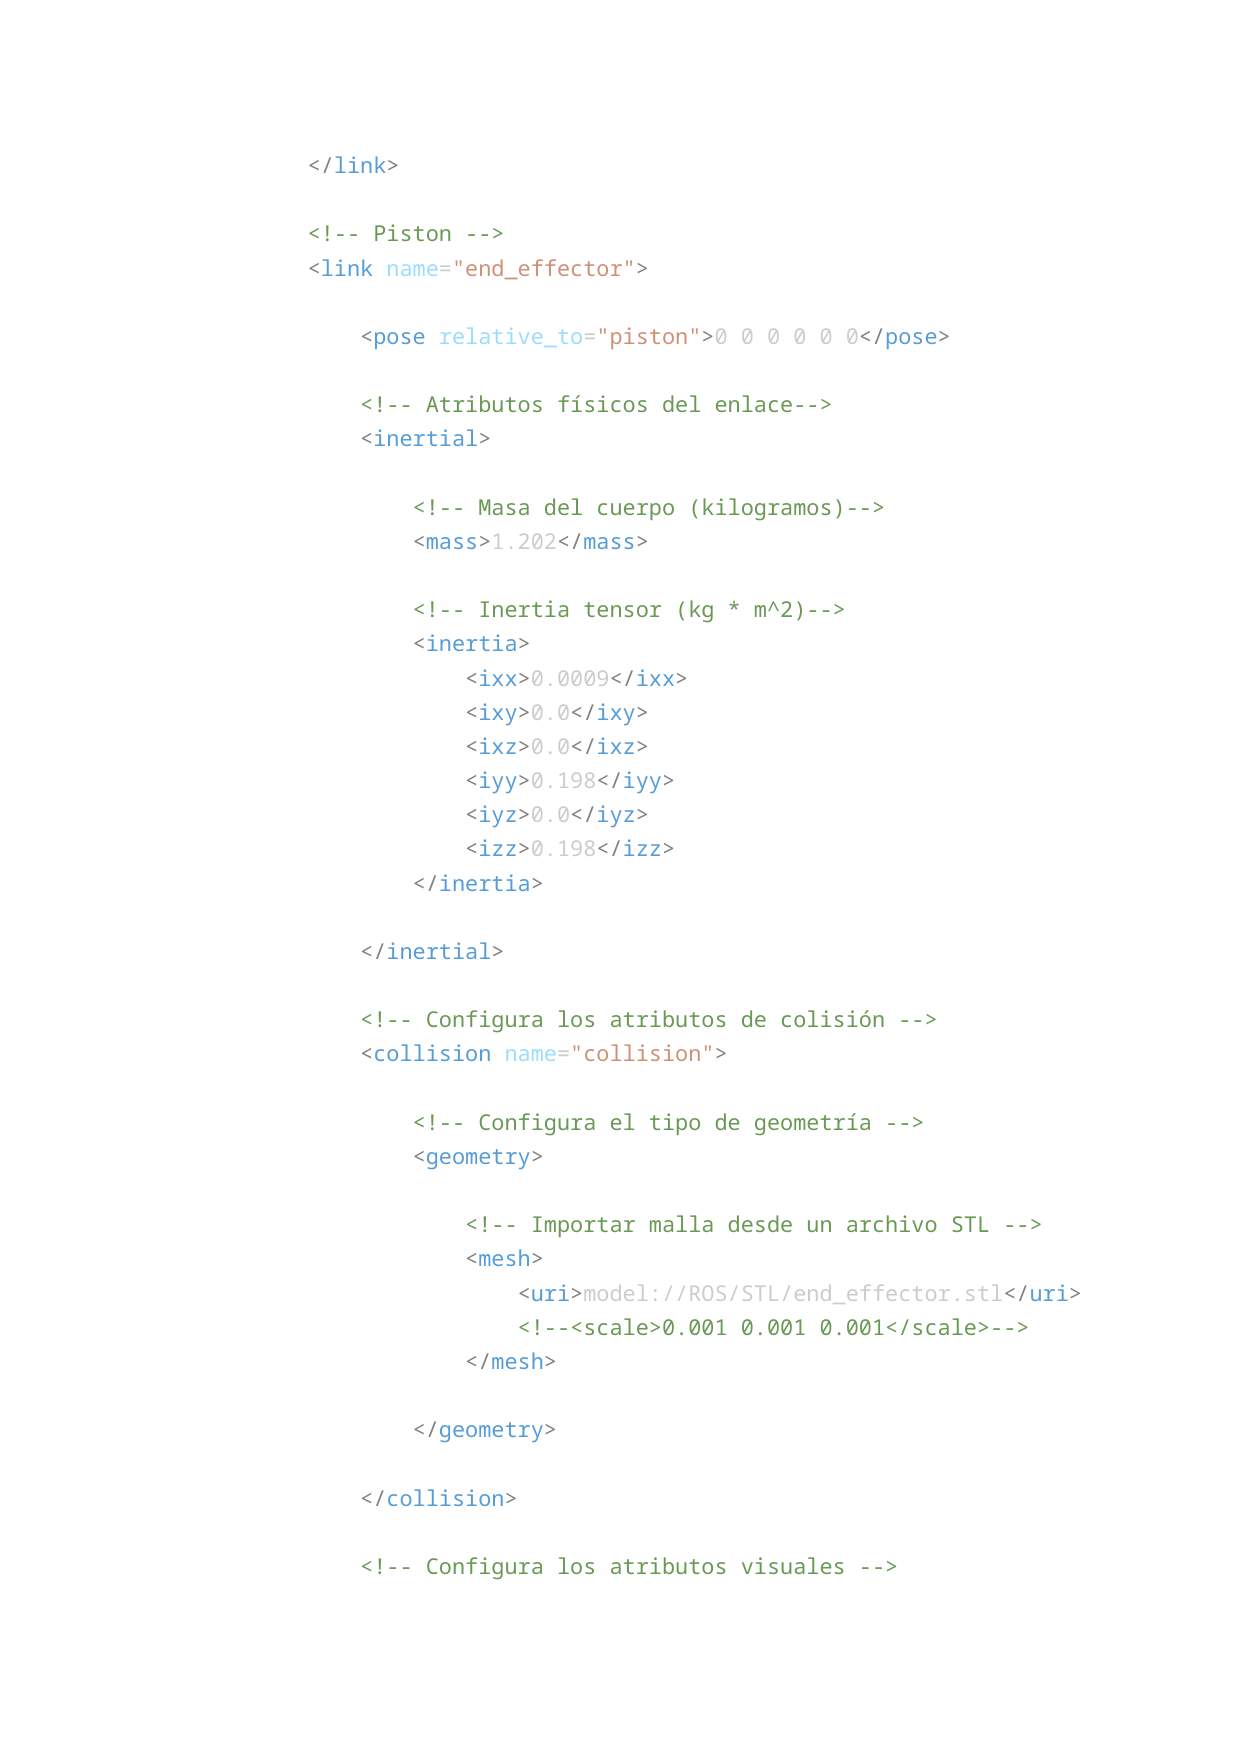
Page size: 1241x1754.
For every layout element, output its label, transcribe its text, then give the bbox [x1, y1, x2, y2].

text <!-- Configura el tipo de geometría --> [150, 1107, 1090, 1136]
text <geometry> [150, 1141, 1090, 1171]
text <!-- Configura los atributos visuales --> [150, 1551, 1090, 1581]
text <!-- Masa del cuerpo (kilogramos)--> [150, 492, 1090, 521]
text </link> [150, 150, 1090, 180]
text <collision name="collision"> [150, 1038, 1090, 1068]
text <ixx>0.0009</ixx> [150, 662, 1090, 692]
text <ixy>0.0</ixy> [150, 697, 1090, 726]
text <!-- Piston --> [150, 218, 1090, 248]
text <izz>0.198</izz> [150, 833, 1090, 863]
text <link name="end_effector"> [150, 252, 1090, 282]
text <pose relative_to="piston">0 0 0 0 0 0</pose> [150, 321, 1090, 351]
text <!-- Atributos físicos del enlace--> [150, 389, 1090, 419]
text <ixz>0.0</ixz> [150, 731, 1090, 761]
text <inertial> [150, 423, 1090, 453]
text </inertia> [150, 867, 1090, 897]
text </mesh> [150, 1346, 1090, 1376]
text <!-- Inertia tensor (kg * m^2)--> [150, 594, 1090, 624]
text <mass>1.202</mass> [150, 526, 1090, 556]
text <iyz>0.0</iyz> [150, 799, 1090, 829]
text <iyy>0.198</iyy> [150, 765, 1090, 795]
text <!-- Configura los atributos de colisión --> [150, 1004, 1090, 1034]
text </collision> [150, 1482, 1090, 1512]
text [150, 1277, 1090, 1307]
text <!-- Importar malla desde un archivo STL --> [150, 1209, 1090, 1239]
text </inertial> [150, 936, 1090, 966]
text <!--<scale>0.001 0.001 0.001</scale>--> [150, 1312, 1090, 1341]
text <inertia> [150, 628, 1090, 658]
text <mesh> [150, 1243, 1090, 1273]
text </geometry> [150, 1414, 1090, 1444]
